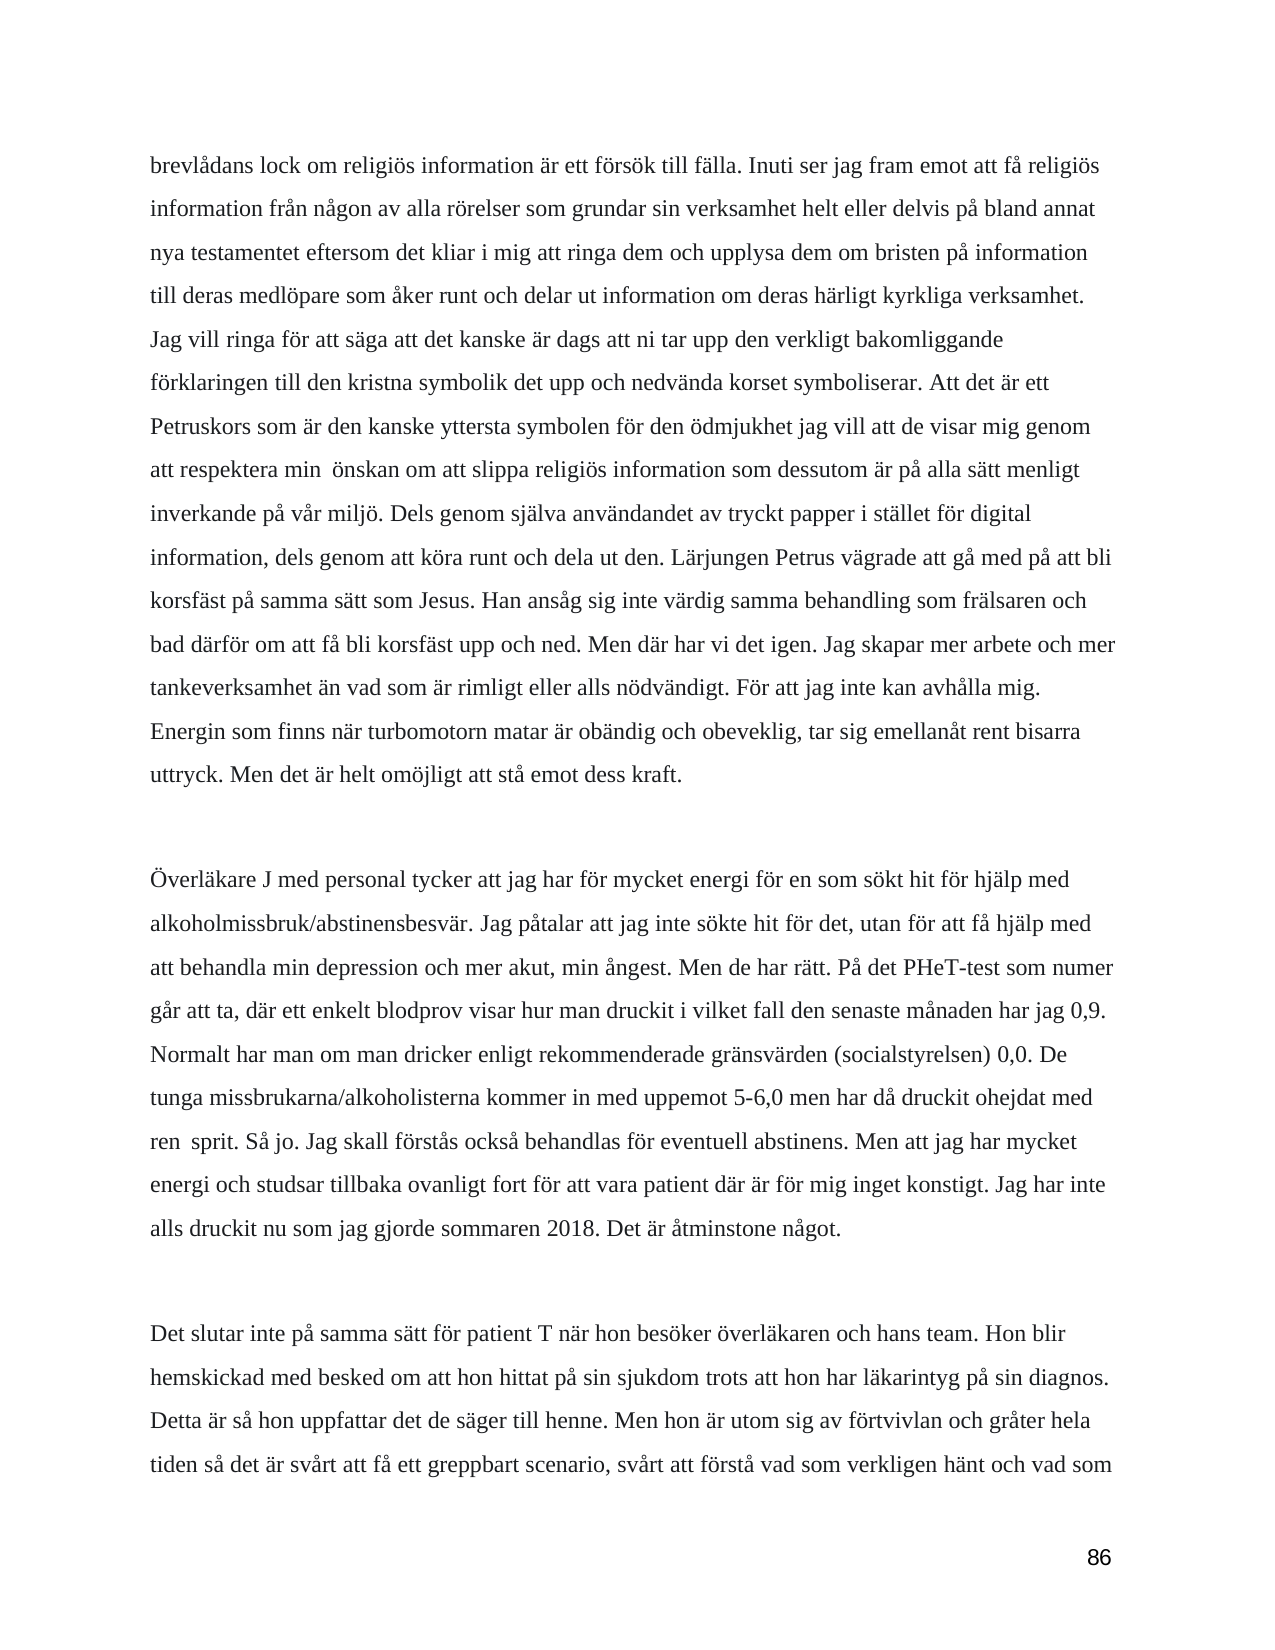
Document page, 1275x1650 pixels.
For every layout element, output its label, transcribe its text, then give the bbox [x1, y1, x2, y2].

text Överläkare J med personal tycker att jag har för mycket energi för en som sökt hit för hjälp med alkoholmissbruk/abstinensbesvär. Jag påtalar att jag inte sökte hit för det, utan för att få hjälp med att behandla min depression och mer akut, min ångest. Men de har rätt. På det PHeT-test som numer går att ta, där ett enkelt blodprov visar hur man druckit i vilket fall den senaste månaden har jag 0,9. [150, 866, 1120, 1024]
text brevlådans lock om religiös information är ett försök till fälla. Inuti ser jag fram emot att få religiös information från någon av alla rörelser som grundar sin verksamhet helt eller delvis på bland annat nya testamentet eftersom det kliar i mig att ringa dem och upplysa dem om bristen på information till deras medlöpare som åker runt och delar ut information om deras härligt kyrkliga verksamhet. Jag vill ringa för att säga att det kanske är dags att ni tar upp den verkligt bakomliggande förklaringen till den kristna symbolik det upp och nedvända korset symboliserar. Att det är ett Petruskors som är den kanske yttersta symbolen för den ödmjukhet jag vill att de visar mig genom att respektera min önskan om att slippa religiös information som dessutom är på alla sätt menligt inverkande på vår miljö. Dels genom själva användandet av tryckt papper i stället för digital information, dels genom att köra runt och dela ut den. Lärjungen Petrus vägrade att gå med på att bli korsfäst på samma sätt som Jesus. Han ansåg sig inte värdig samma behandling som frälsaren och bad därför om att få bli korsfäst upp och ned. Men där har vi det igen. Jag skapar mer arbete och mer tankeverksamhet än vad som är rimligt eller alls nödvändigt. För att jag inte kan avhålla mig. Energin som finns när turbomotorn matar är obändig och obeveklig, tar sig emellanåt rent bisarra uttryck. Men det är helt omöjligt att stå emot dess kraft. [150, 151, 1120, 788]
text Normalt har man om man dricker enligt rekommenderade gränsvärden (socialstyrelsen) 0,0. De tunga missbrukarna/alkoholisterna kommer in med uppemot 5-6,0 men har då druckit ohejdat med ren sprit. Så jo. Jag skall förstås också behandlas för eventuell abstinens. Men att jag har mycket energi och studsar tillbaka ovanligt fort för att vara patient där är för mig inget konstigt. Jag har inte alls druckit nu som jag gjorde sommaren 2018. Det är åtminstone något. [150, 1040, 1122, 1241]
text Det slutar inte på samma sätt för patient T när hon besöker överläkaren och hans team. Hon blir hemskickad med besked om att hon hittat på sin sjukdom trots att hon har läkarintyg på sin diagnos. Detta är så hon uppfattar det de säger till henne. Men hon är utom sig av förtvivlan och gråter hela tiden så det är svårt att få ett greppbart scenario, svårt att förstå vad som verkligen hänt och vad som [150, 1319, 1120, 1478]
